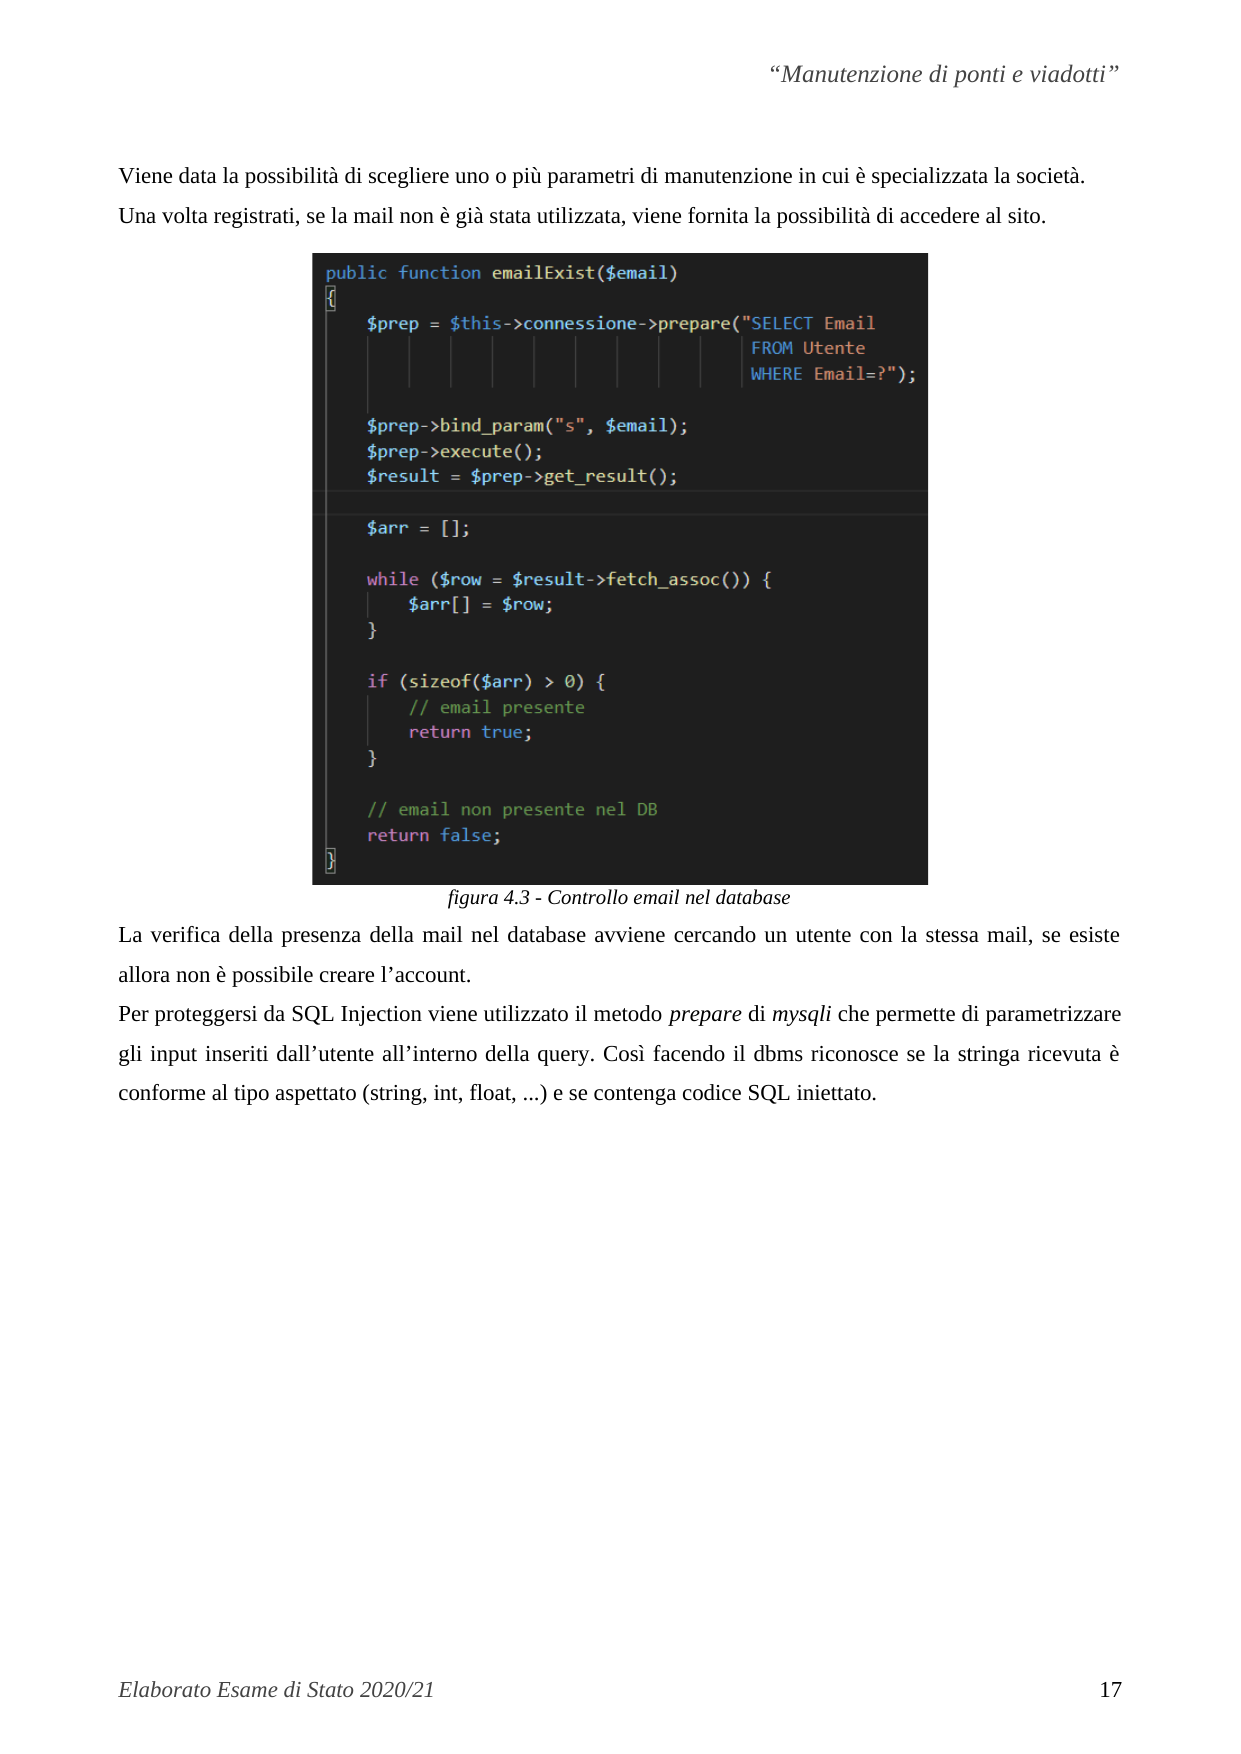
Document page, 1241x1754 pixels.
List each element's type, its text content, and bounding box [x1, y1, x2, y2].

text Una volta registrati, se la mail non è già stata utilizzata, viene fornita la possibilità di accedere al sito. [118, 202, 1122, 228]
text Per proteggersi da SQL Injection viene utilizzato il metodo prepare di mysqli che permette di parametrizzare gli input inseriti dall’utente all’interno della query. Così facendo il dbms riconosce se la stringa ricevuta è conforme al tipo aspettato (string, int, float, ...) e se contenga codice SQL iniettato. [118, 1000, 1122, 1105]
text figura 4.3 - Controllo email nel database [118, 884, 1122, 909]
text Viene data la possibilità di scegliere uno o più parametri di manutenzione in cui è specializzata la società. [118, 162, 1122, 189]
picture [312, 253, 929, 885]
text La verifica della presenza della mail nel database avviene cercando un utente con la stessa mail, se esiste allora non è possibile creare l’account. [118, 921, 1122, 987]
